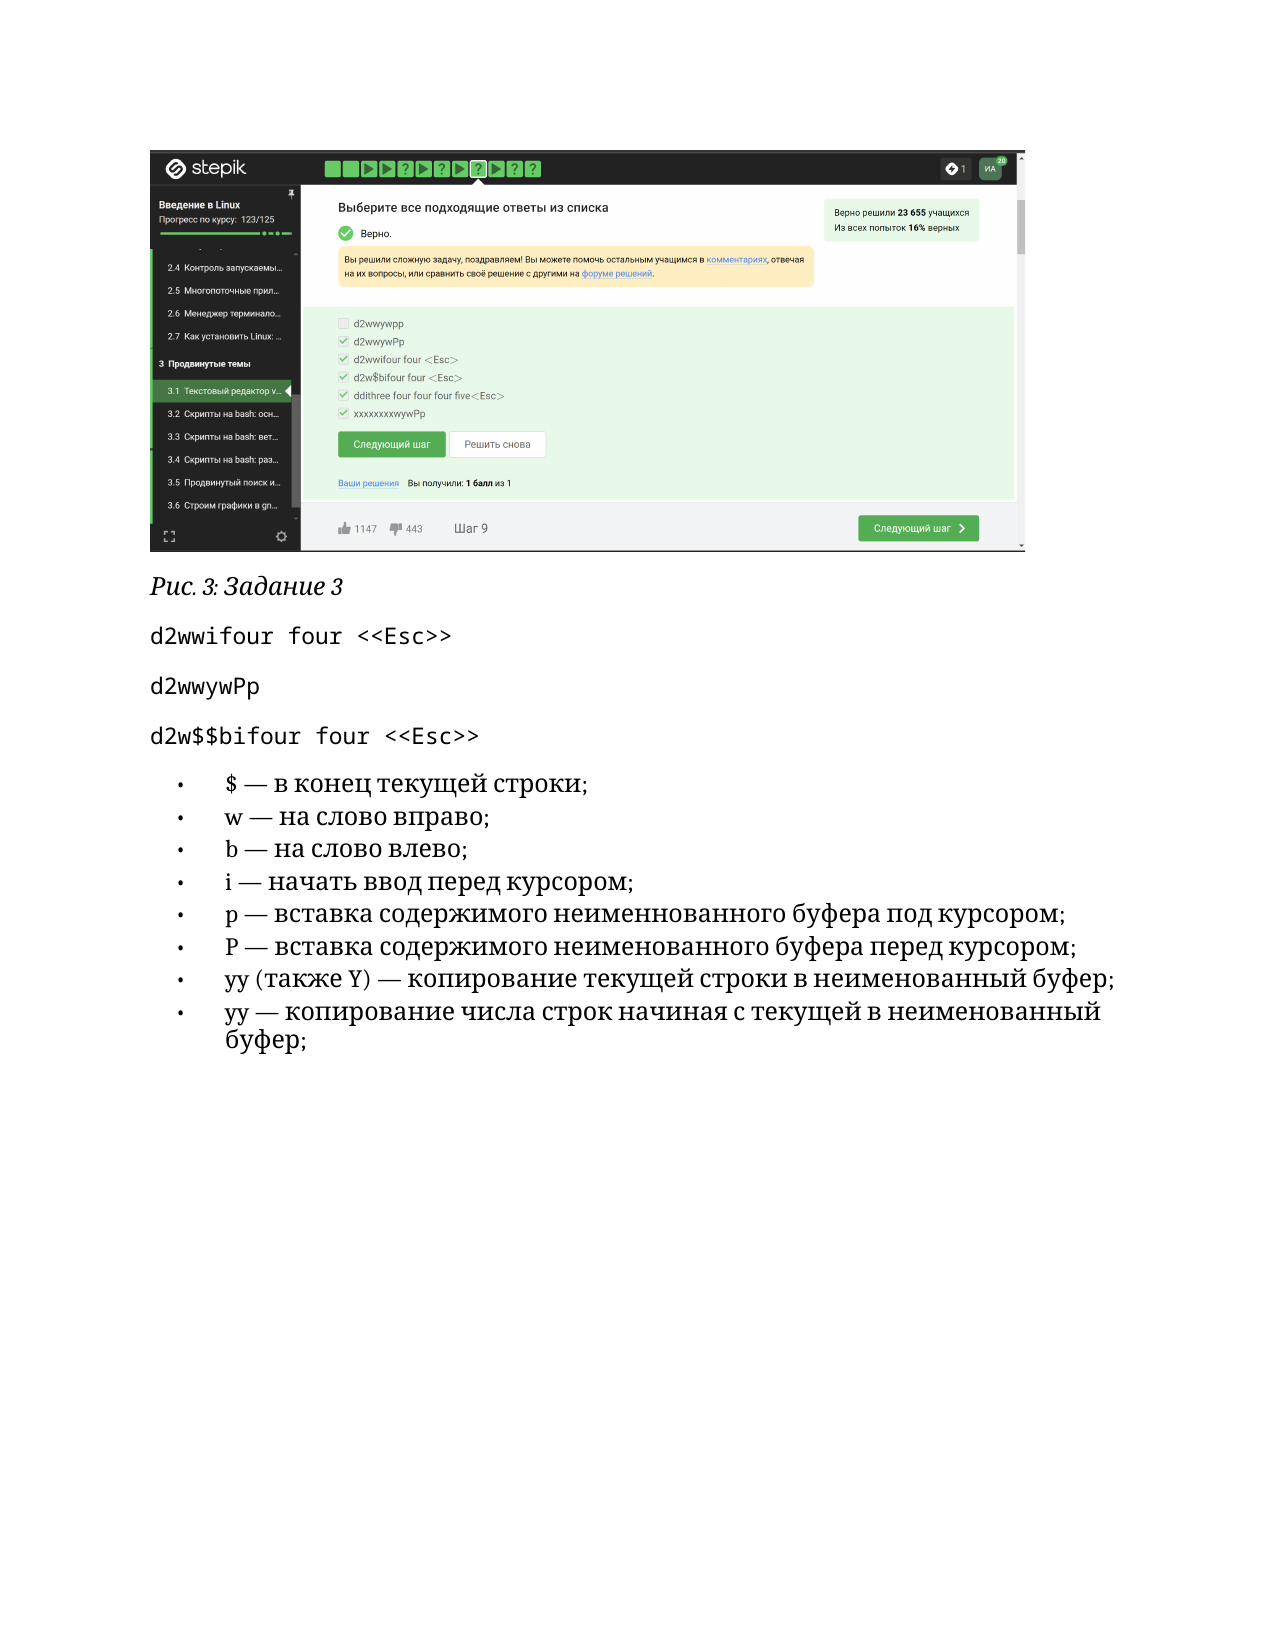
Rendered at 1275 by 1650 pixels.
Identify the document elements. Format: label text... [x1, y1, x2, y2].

list yy (также Y) — копирование текущей строки в неименованный буфер; [175, 965, 1125, 994]
list p — вставка содержимого неименнованного буфера под курсором; [175, 900, 1125, 929]
list w — на слово вправо; [175, 802, 1125, 831]
list b — на слово влево; [175, 835, 1125, 864]
list $ — в конец текущей строки; [175, 770, 1125, 799]
list i — начать ввод перед курсором; [175, 867, 1125, 896]
text d2wwywPp [150, 670, 1125, 701]
list P — вставка содержимого неименованного буфера перед курсором; [175, 932, 1125, 961]
picture [150, 150, 1025, 552]
text d2wwifour four <<Esc>> [150, 620, 1125, 651]
list yy — копирование числа строк начиная с текущей в неименованный буфер; [175, 997, 1125, 1055]
text Рис. 3: Задание 3 [150, 572, 1125, 601]
text d2w$$bifour four <<Esc>> [150, 720, 1125, 751]
